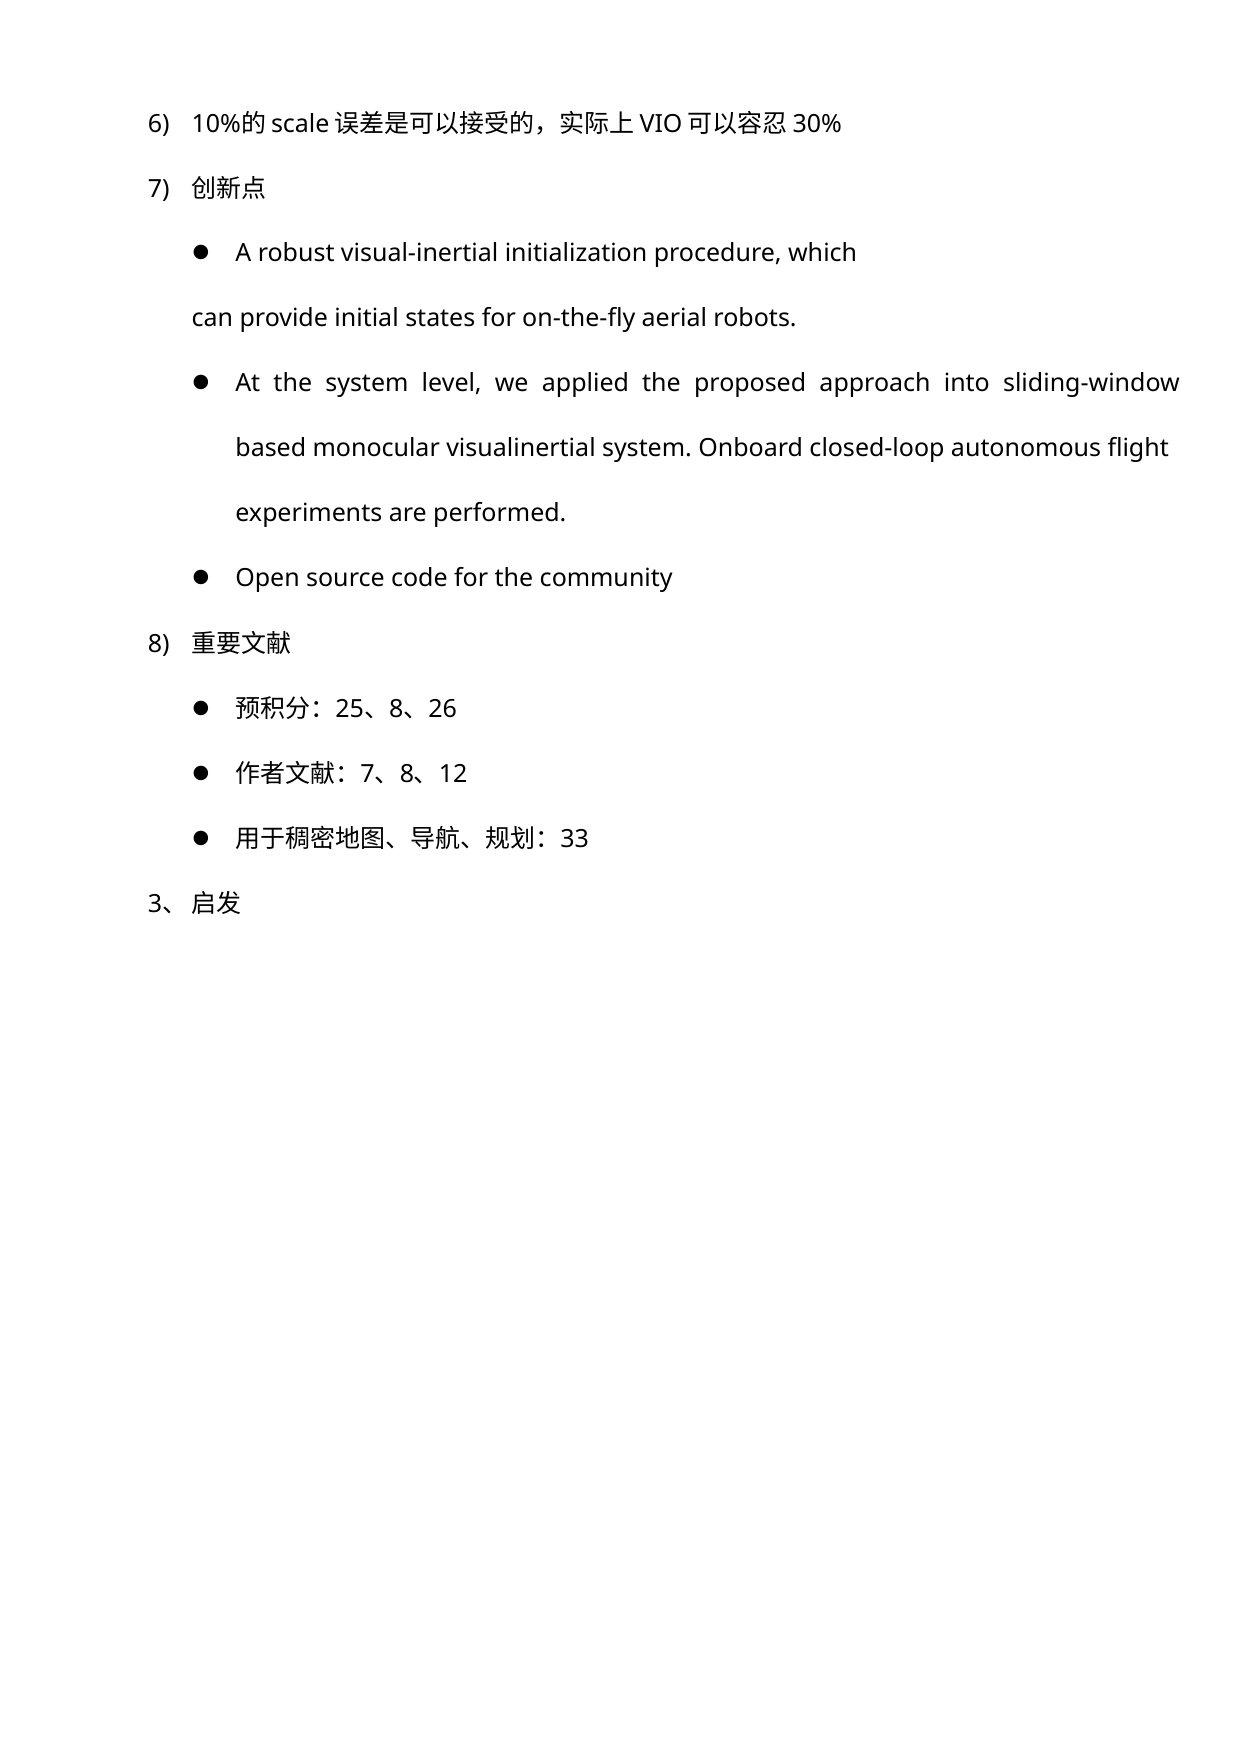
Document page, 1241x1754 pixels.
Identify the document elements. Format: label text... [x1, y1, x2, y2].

list A robust visual-inertial initialization procedure, which [191, 219, 1181, 284]
list 重要文献 [148, 609, 1181, 674]
list 预积分：25、8、26 [191, 674, 1181, 739]
list 用于稠密地图、导航、规划：33 [191, 804, 1181, 869]
list 创新点 [148, 154, 1181, 219]
list can provide initial states for on-the-fly aerial robots. [191, 284, 1181, 349]
list 10%的scale误差是可以接受的，实际上VIO可以容忍30% [148, 89, 1181, 154]
list 作者文献：7、8、12 [191, 739, 1181, 804]
list Open source code for the community [191, 544, 1181, 609]
list experiments are performed. [235, 479, 1181, 544]
list 启发 [148, 869, 1181, 934]
list At the system level, we applied the proposed approach into sliding-window based monocular visualinertial system. Onboard closed-loop autonomous flight [191, 349, 1181, 479]
